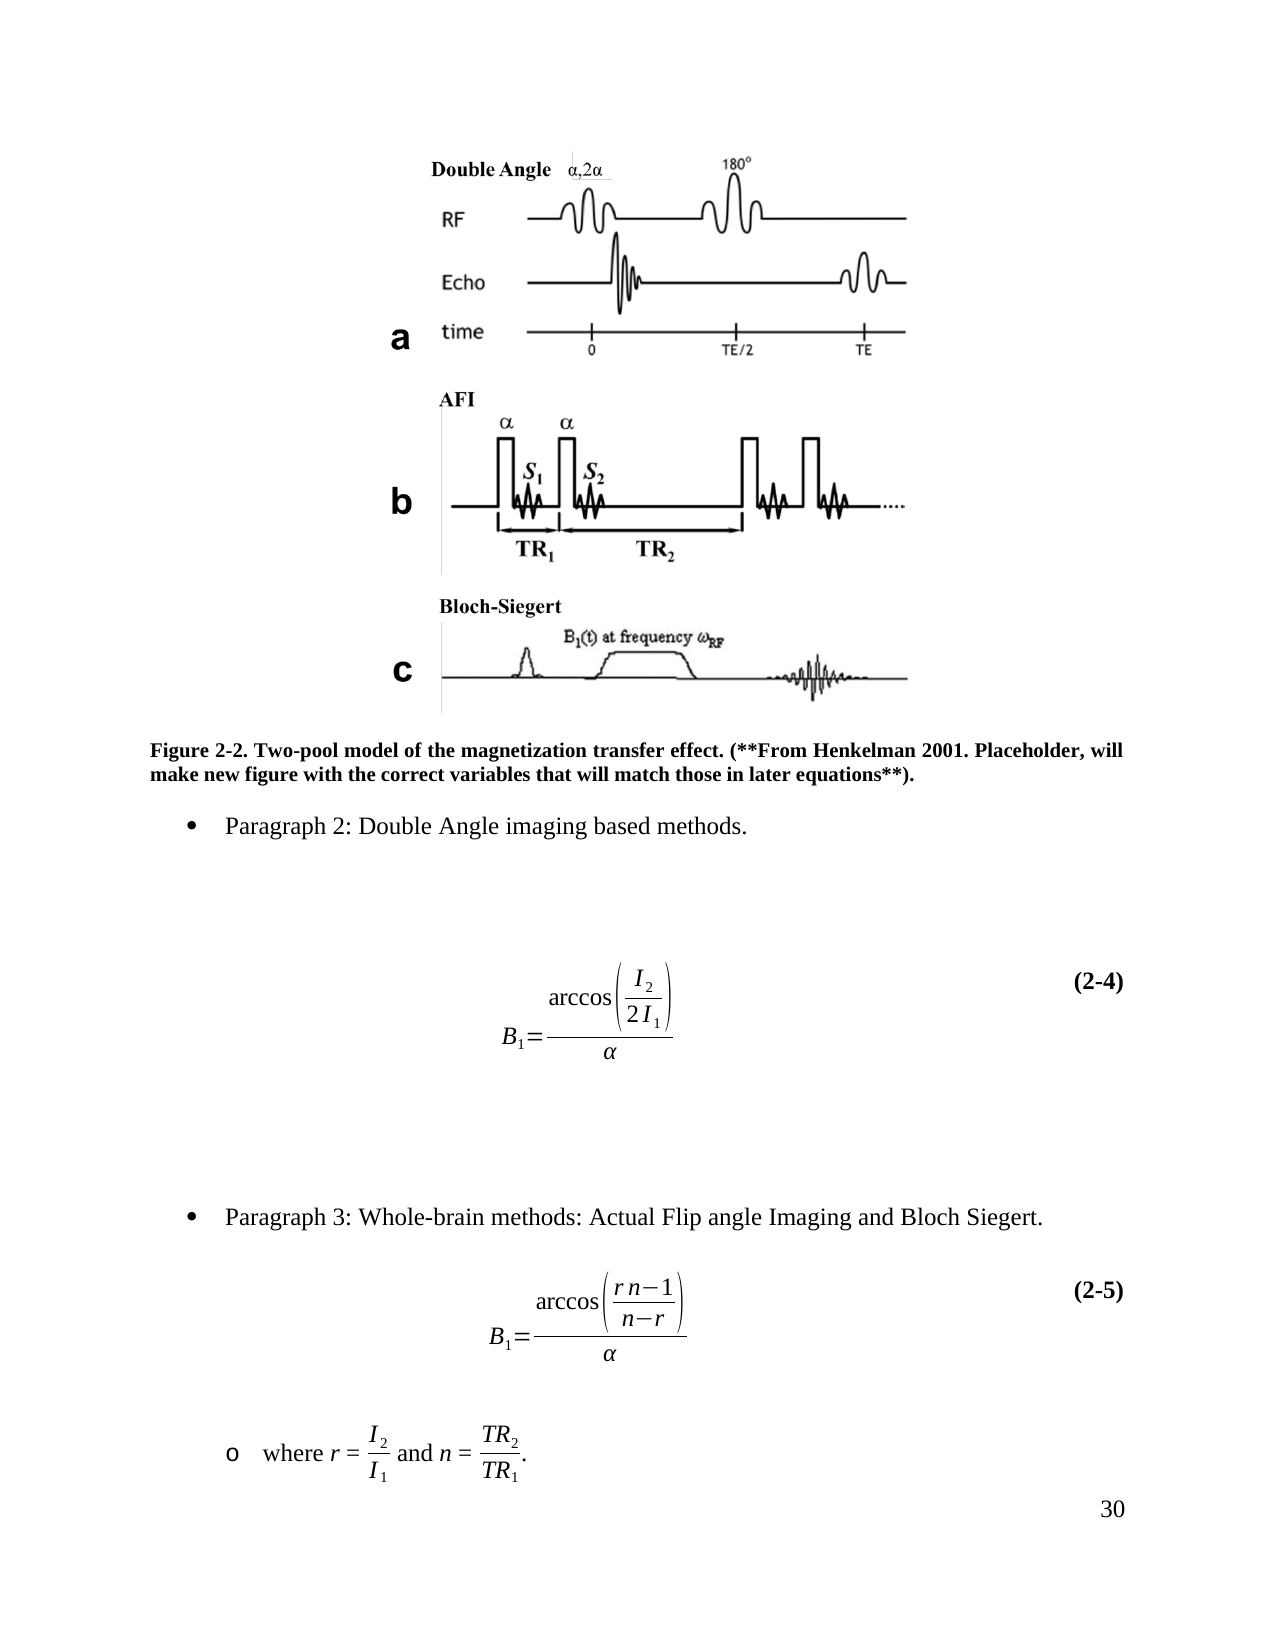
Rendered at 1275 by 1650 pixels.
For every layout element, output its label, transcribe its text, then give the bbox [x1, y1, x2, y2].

list Paragraph 2: Double Angle imaging based methods. [187, 811, 1125, 840]
table_header (2-4) [1025, 962, 1135, 1120]
list where r = and n = . [225, 1420, 1125, 1487]
table_header [150, 962, 1025, 1120]
table_header [150, 1271, 1025, 1420]
picture [367, 150, 908, 713]
table_header (2-5) [1025, 1271, 1135, 1420]
list Paragraph 3: Whole-brain methods: Actual Flip angle Imaging and Bloch Siegert. [187, 1202, 1125, 1231]
